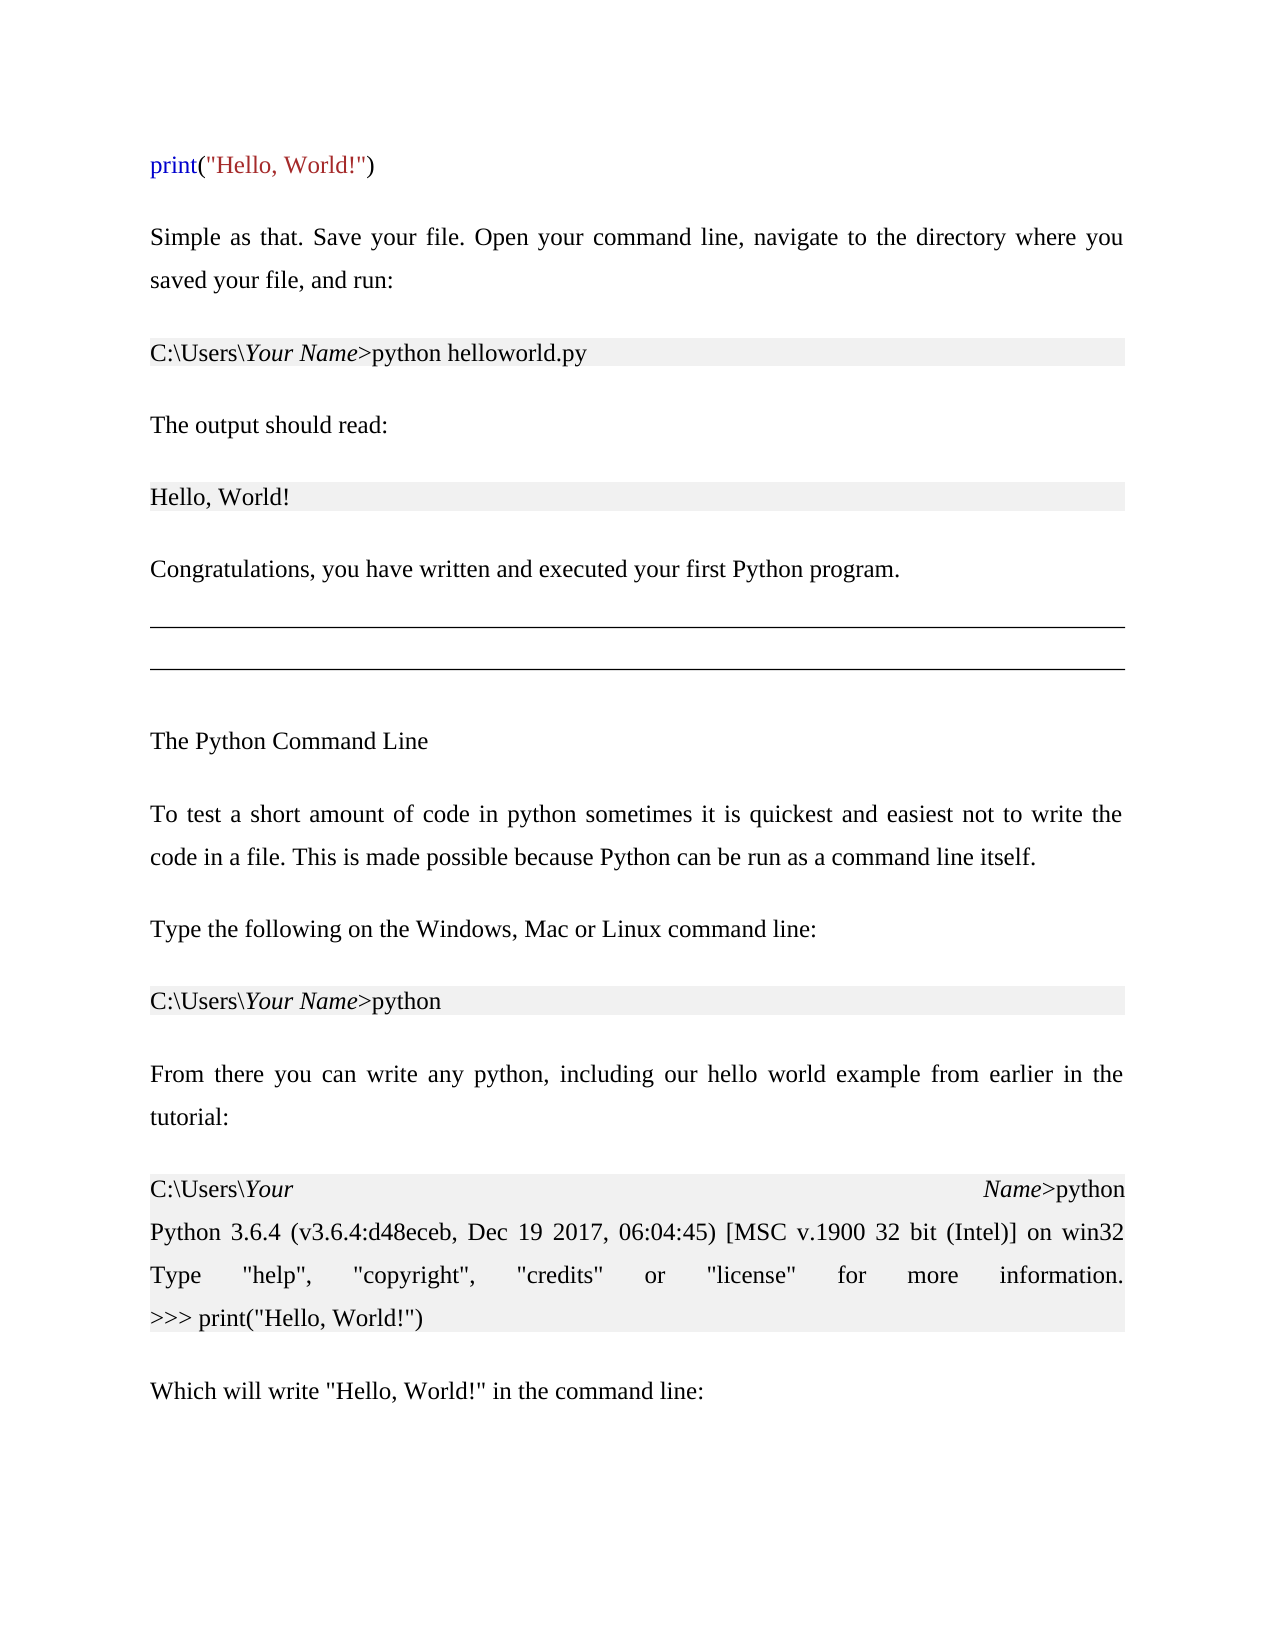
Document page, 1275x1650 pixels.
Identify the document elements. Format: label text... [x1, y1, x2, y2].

text C:\Users\Your Name>python helloworld.py [150, 338, 1125, 366]
text Which will write "Hello, World!" in the command line: [150, 1376, 1125, 1404]
text The output should read: [150, 410, 1125, 439]
text Hello, World! [150, 482, 1125, 511]
text Type the following on the Windows, Mac or Linux command line: [150, 914, 1125, 943]
text C:\Users\Your Name>python Python 3.6.4 (v3.6.4:d48eceb, Dec 19 2017, 06:04:45) [MSC v.1900 32 bit (Intel)] on win32 Type "help", "copyright", "credits" or "license" for more information. >>> print("Hello, World!") [150, 1174, 1125, 1332]
text print("Hello, World!") [150, 150, 1125, 179]
text C:\Users\Your Name>python [150, 986, 1125, 1015]
text Simple as that. Save your file. Open your command line, navigate to the directory where you saved your file, and run: [150, 222, 1125, 294]
text From there you can write any python, including our hello world example from earlier in the tutorial: [150, 1059, 1125, 1131]
text Congratulations, you have written and executed your first Python program. [150, 554, 1125, 583]
text To test a short amount of code in python sometimes it is quickest and easiest not to write the code in a file. This is made possible because Python can be run as a command line itself. [150, 799, 1125, 871]
subtitle The Python Command Line [150, 726, 1125, 755]
